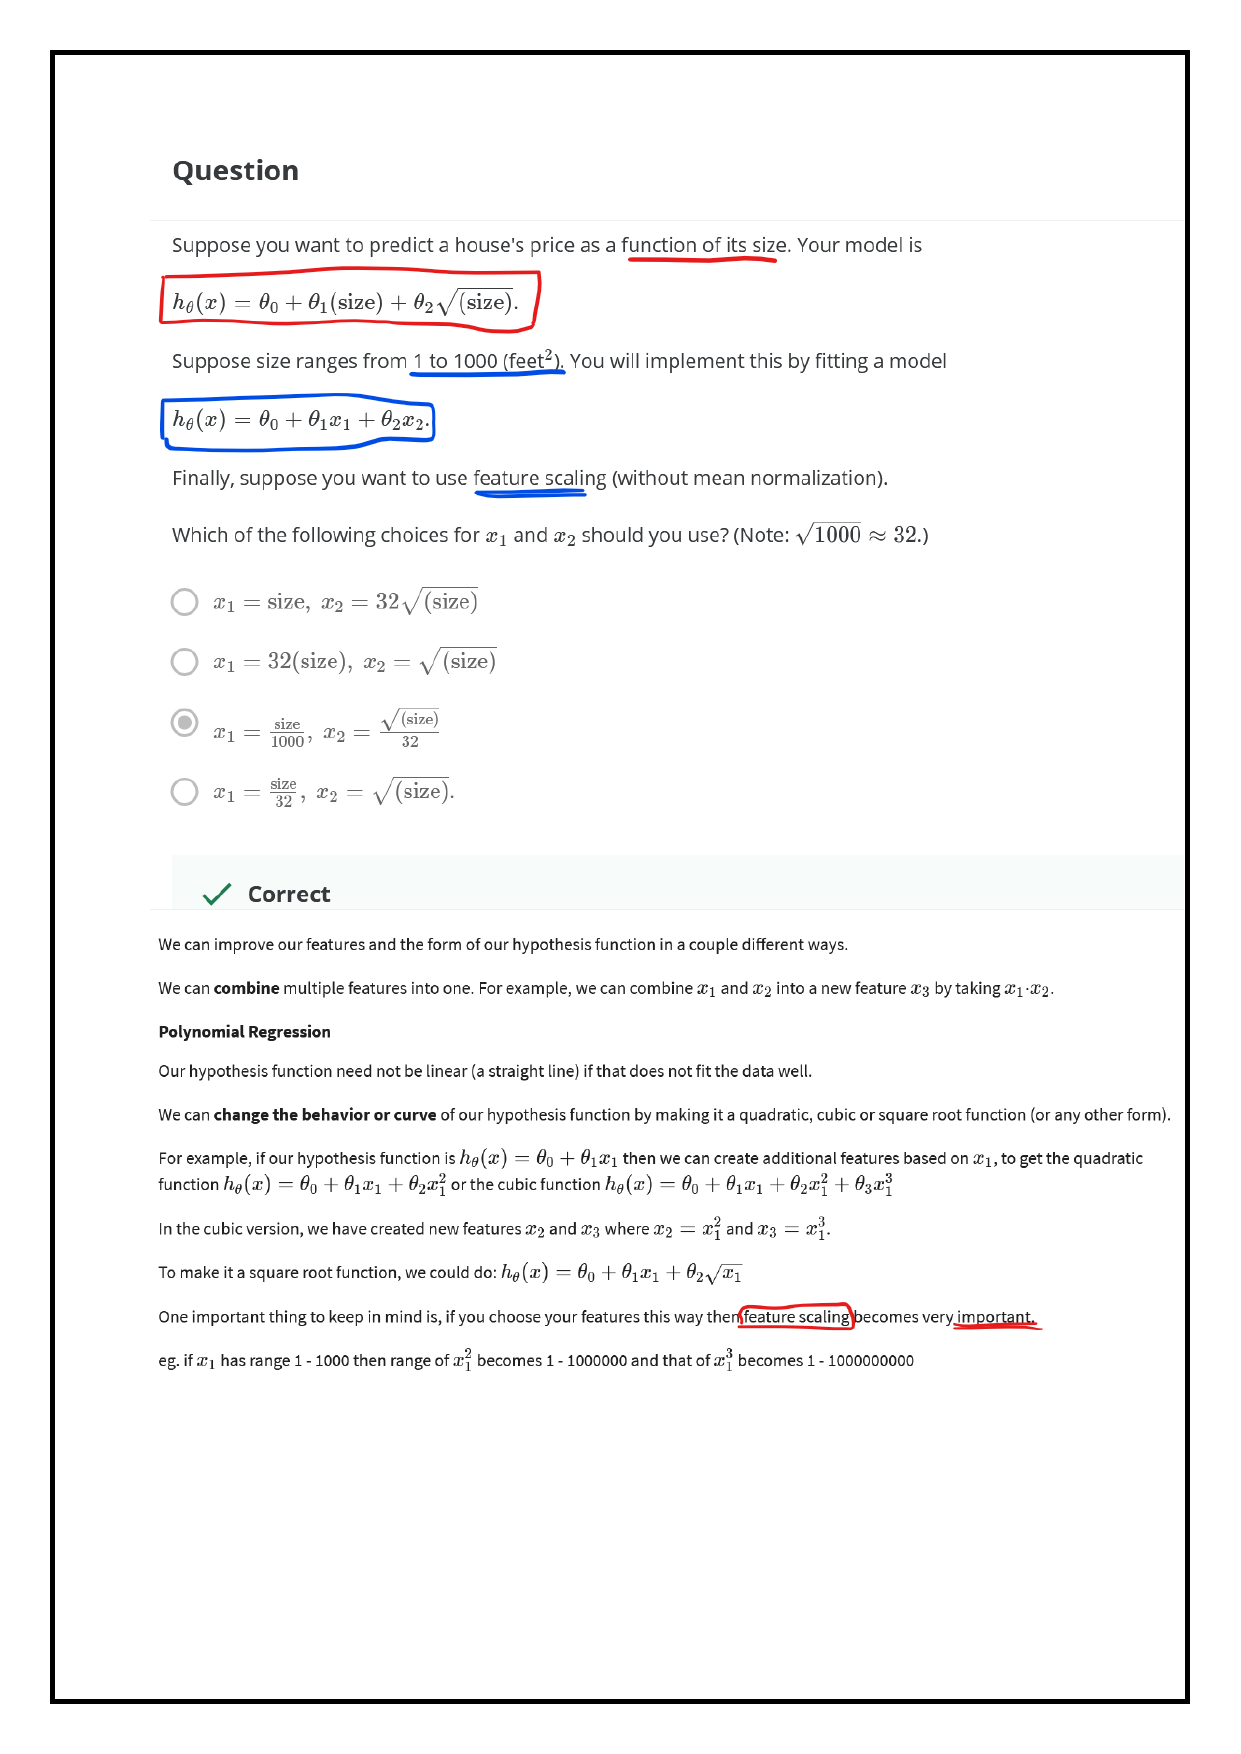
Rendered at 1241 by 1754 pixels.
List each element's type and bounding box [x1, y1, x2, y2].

picture [150, 150, 1184, 910]
picture [150, 928, 1184, 1371]
